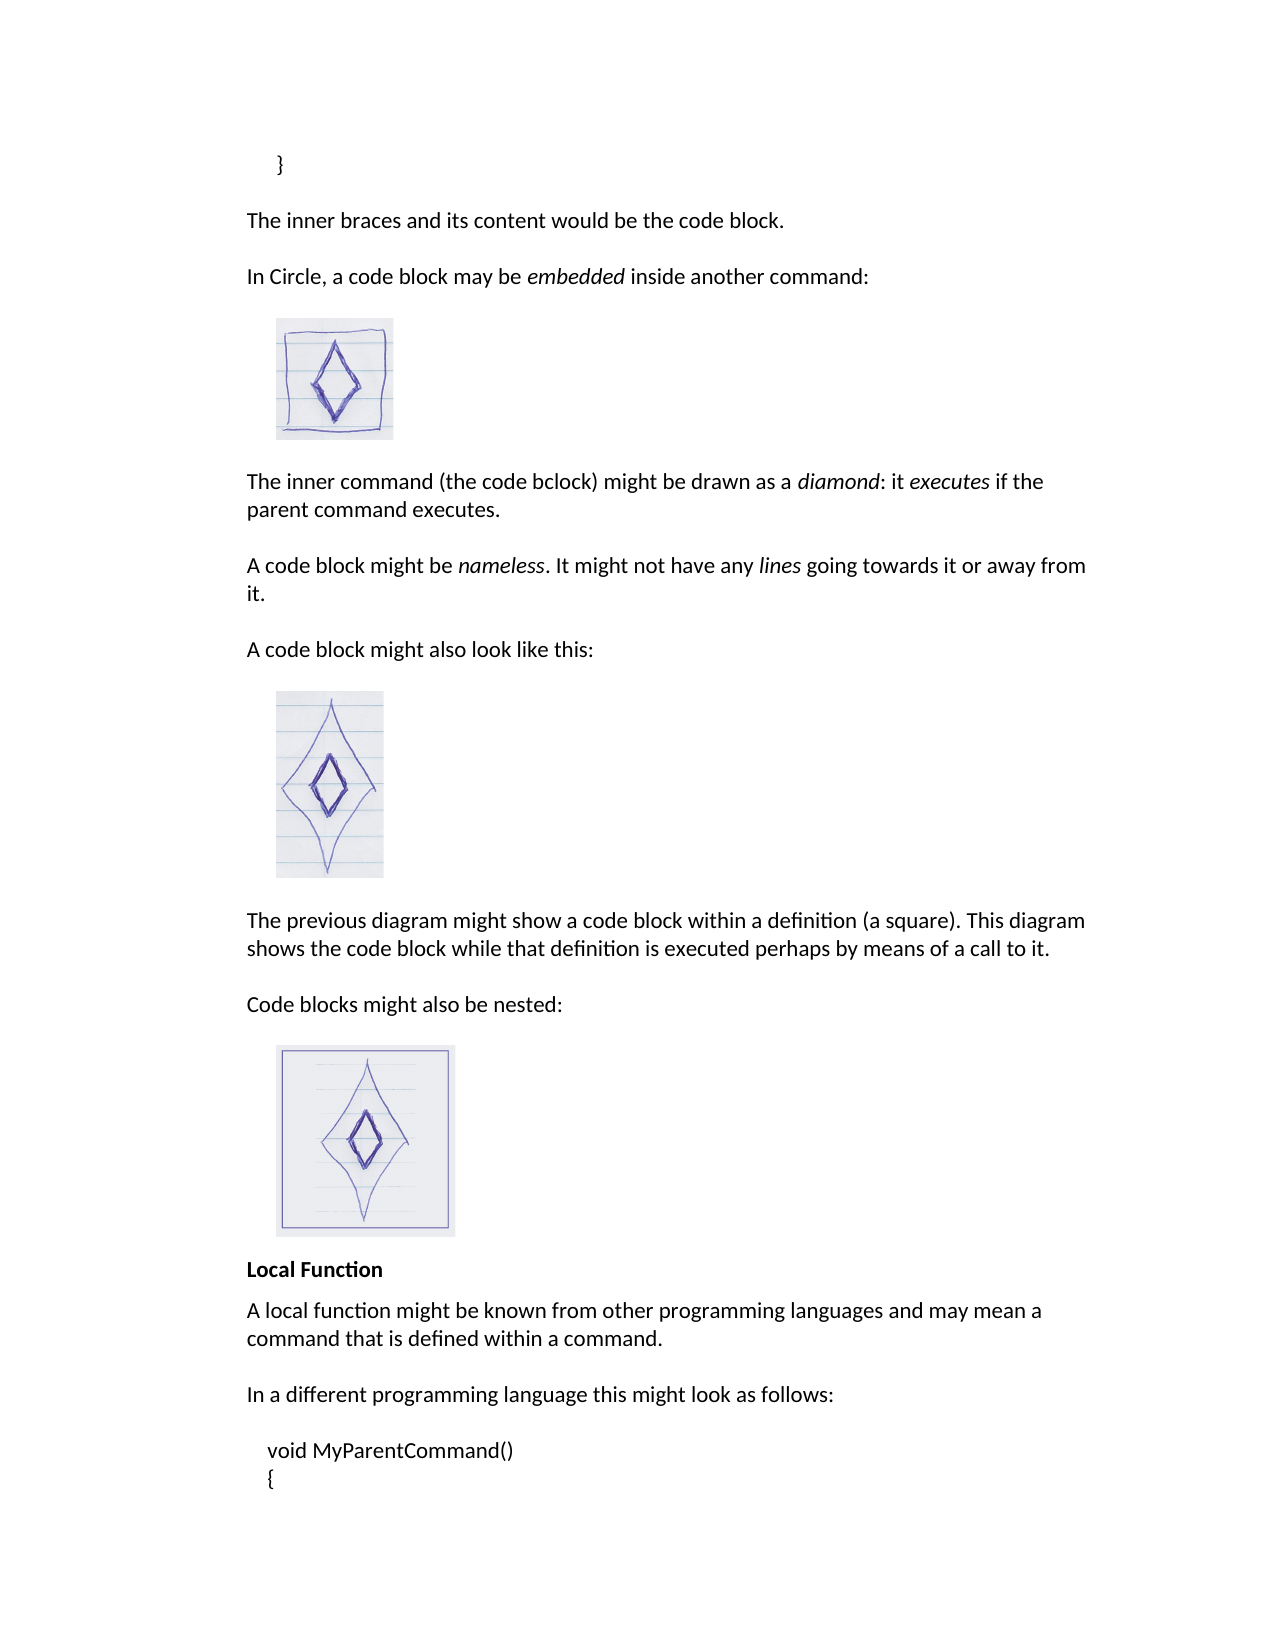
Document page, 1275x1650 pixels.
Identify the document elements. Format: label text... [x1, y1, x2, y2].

text { [247, 1464, 1087, 1492]
text The previous diagram might show a code block within a definition (a square). This diagram shows the code block while that definition is executed perhaps by means of a call to it. [247, 906, 1087, 962]
text In Circle, a code block may be embedded inside another command: [247, 262, 1087, 290]
text A local function might be known from other programming languages and may mean a command that is defined within a command. [247, 1296, 1087, 1352]
text A code block might also look like this: [247, 635, 1087, 663]
subtitle Local Function [247, 1255, 1087, 1283]
text The inner command (the code bclock) might be drawn as a diamond: it executes if the parent command executes. [247, 467, 1087, 523]
picture [276, 1045, 456, 1237]
text void MyParentCommand() [247, 1436, 1087, 1464]
picture [276, 318, 394, 440]
text A code block might be nameless. It might not have any lines going towards it or away from it. [247, 551, 1087, 607]
text In a different programming language this might look as follows: [247, 1380, 1087, 1408]
picture [276, 691, 384, 878]
text } [276, 150, 1087, 178]
text The inner braces and its content would be the code block. [247, 206, 1087, 234]
text Code blocks might also be nested: [247, 990, 1087, 1018]
